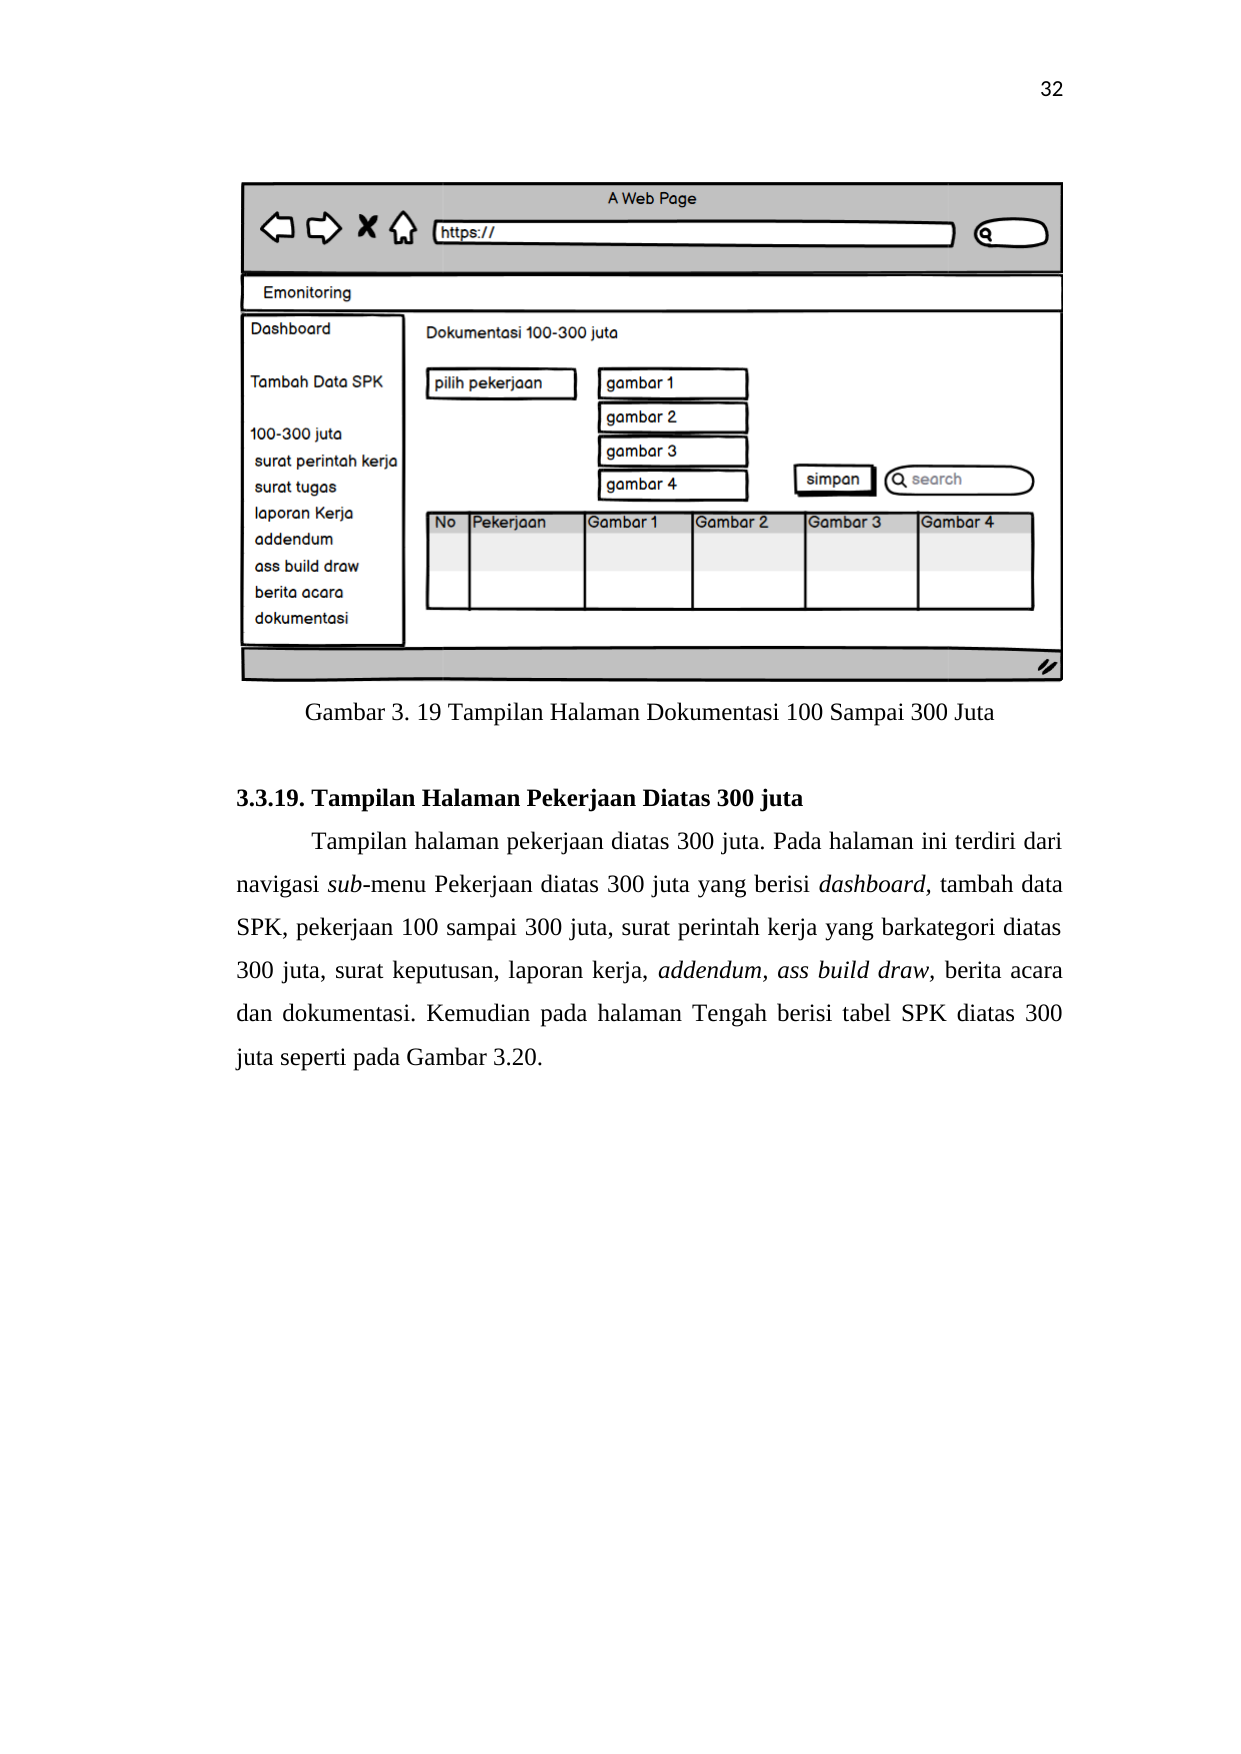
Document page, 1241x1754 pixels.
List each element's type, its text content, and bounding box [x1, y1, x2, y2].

text Tampilan halaman pekerjaan diatas 300 juta. Pada halaman ini terdiri dari navigasi sub-menu Pekerjaan diatas 300 juta yang berisi dashboard, tambah data SPK, pekerjaan 100 sampai 300 juta, surat perintah kerja yang barkategori diatas 300 juta, surat keputusan, laporan kerja, addendum, ass build draw, berita acara dan dokumentasi. Kemudian pada halaman Tengah berisi tabel SPK diatas 300 juta seperti pada Gambar 3.20. [236, 826, 1063, 1070]
picture [236, 177, 1063, 683]
list Tampilan Halaman Pekerjaan Diatas 300 juta [236, 783, 1063, 812]
text Gambar 3. 19 Tampilan Halaman Dokumentasi 100 Sampai 300 Juta [236, 697, 1063, 725]
